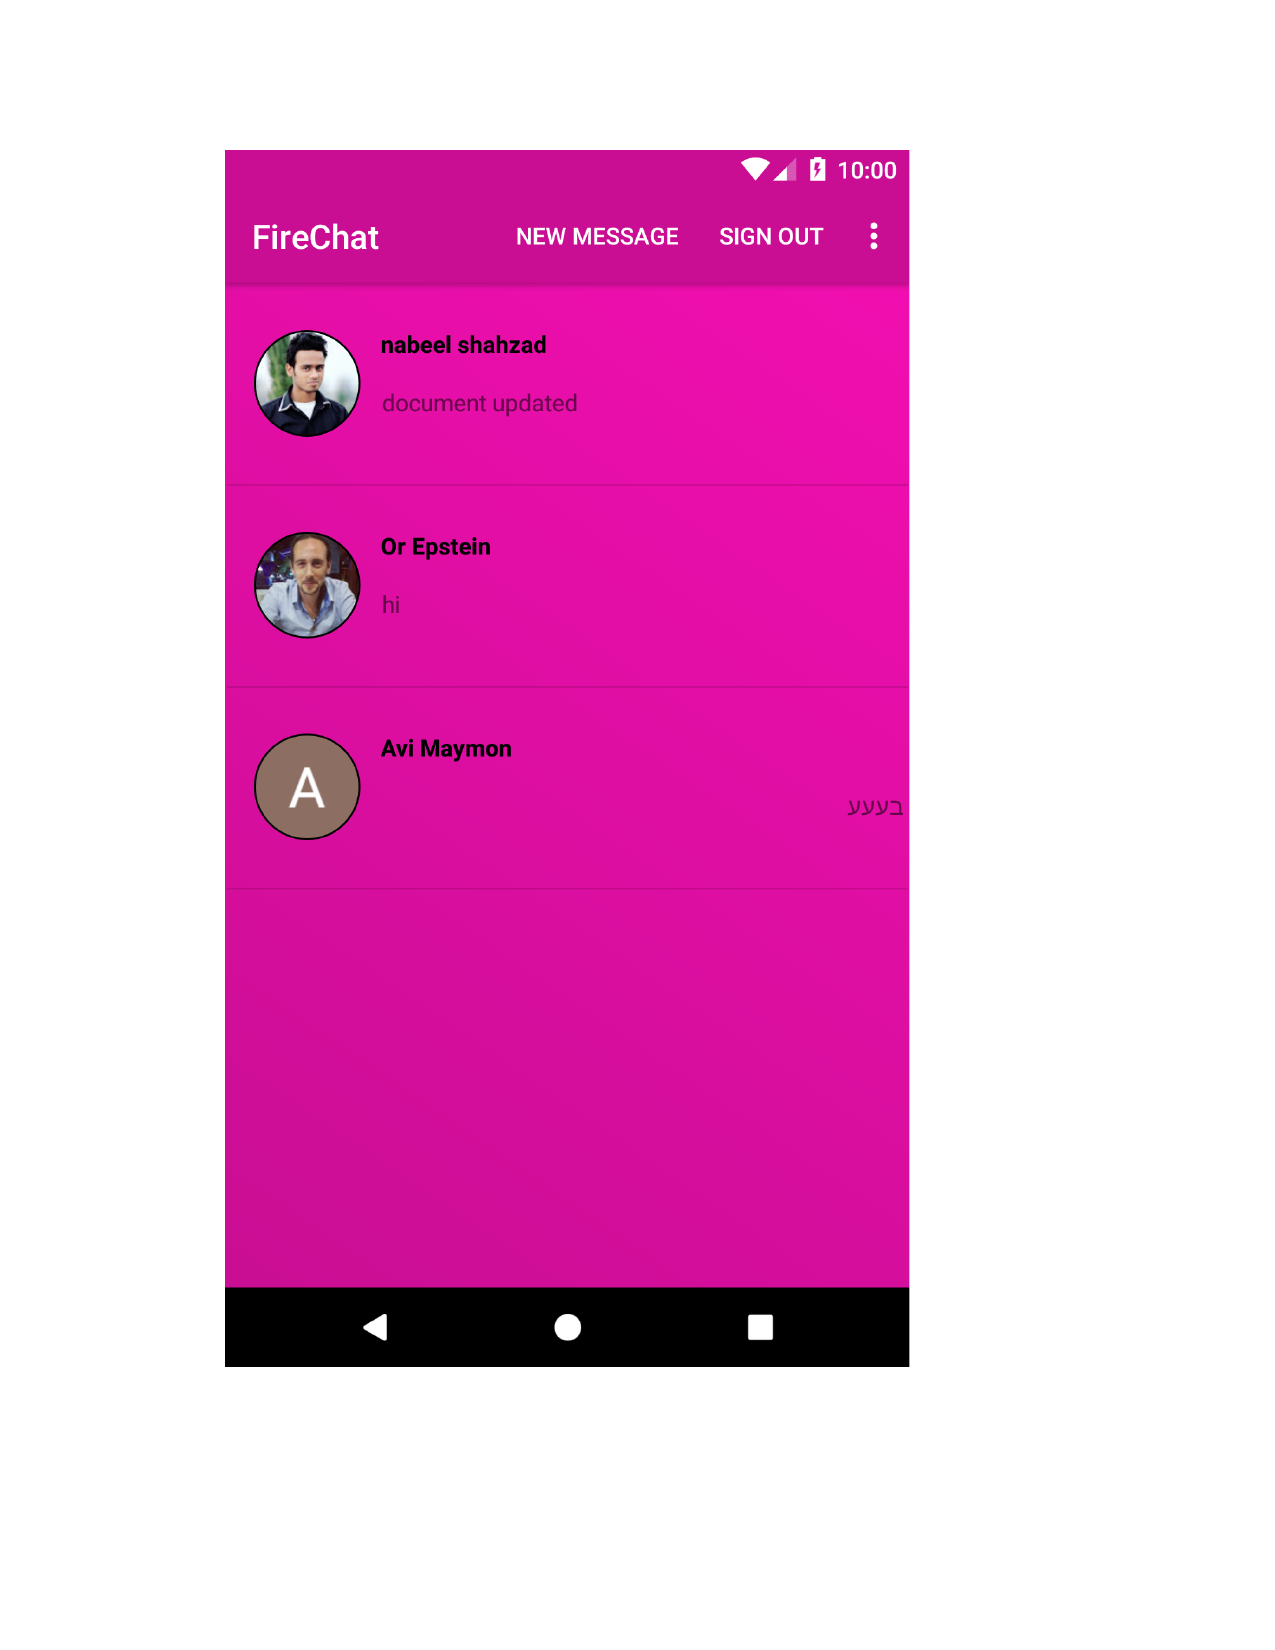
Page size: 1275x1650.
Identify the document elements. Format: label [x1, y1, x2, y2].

picture [225, 150, 910, 1367]
text [225, 150, 1125, 1482]
